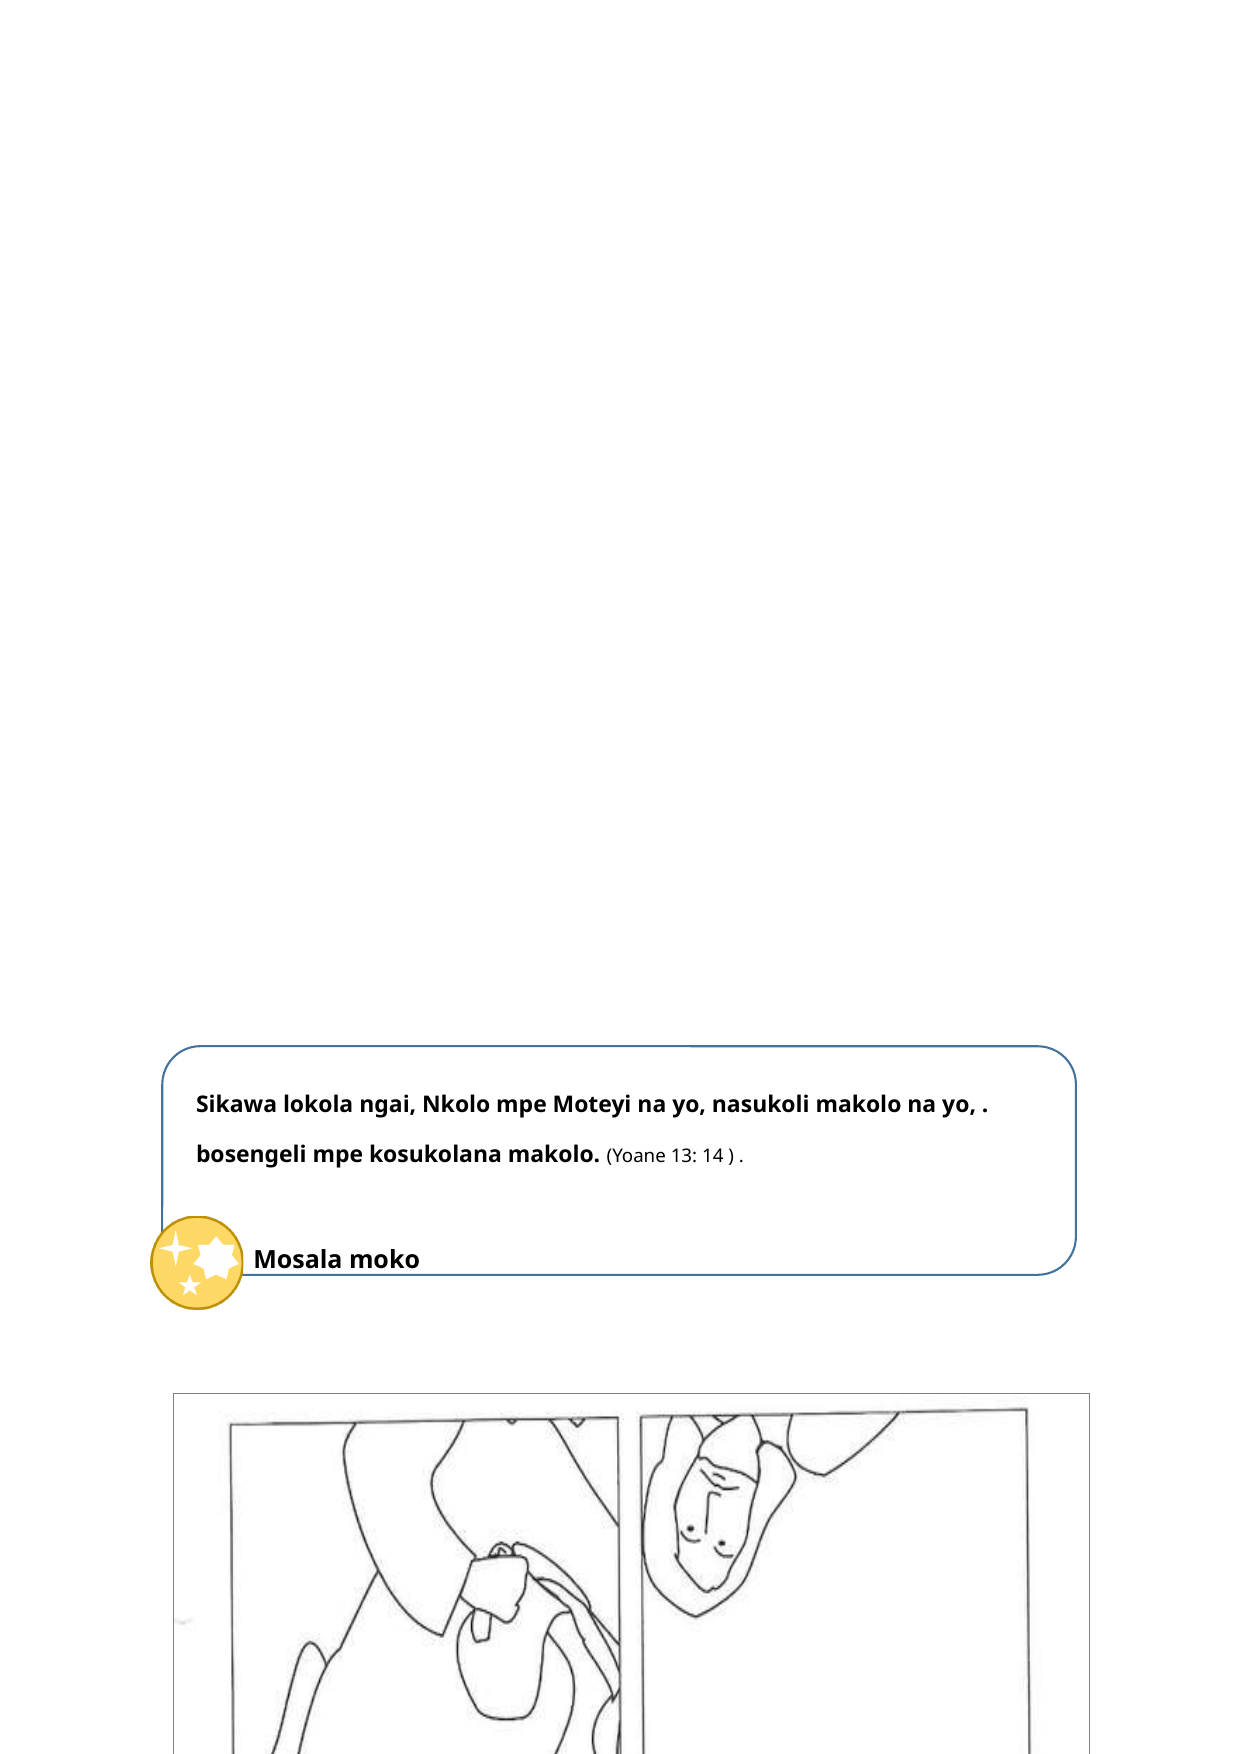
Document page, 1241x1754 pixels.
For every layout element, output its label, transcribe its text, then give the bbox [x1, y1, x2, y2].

text bosengeli mpe kosukolana makolo. (Yoane 13: 14 ) . [150, 1138, 1090, 1169]
text Mosala moko [244, 1242, 1090, 1276]
picture [150, 1216, 244, 1310]
picture [174, 1394, 1089, 1754]
text Sikawa lokola ngai, Nkolo mpe Moteyi na yo, nasukoli makolo na yo, . [150, 1088, 1090, 1119]
